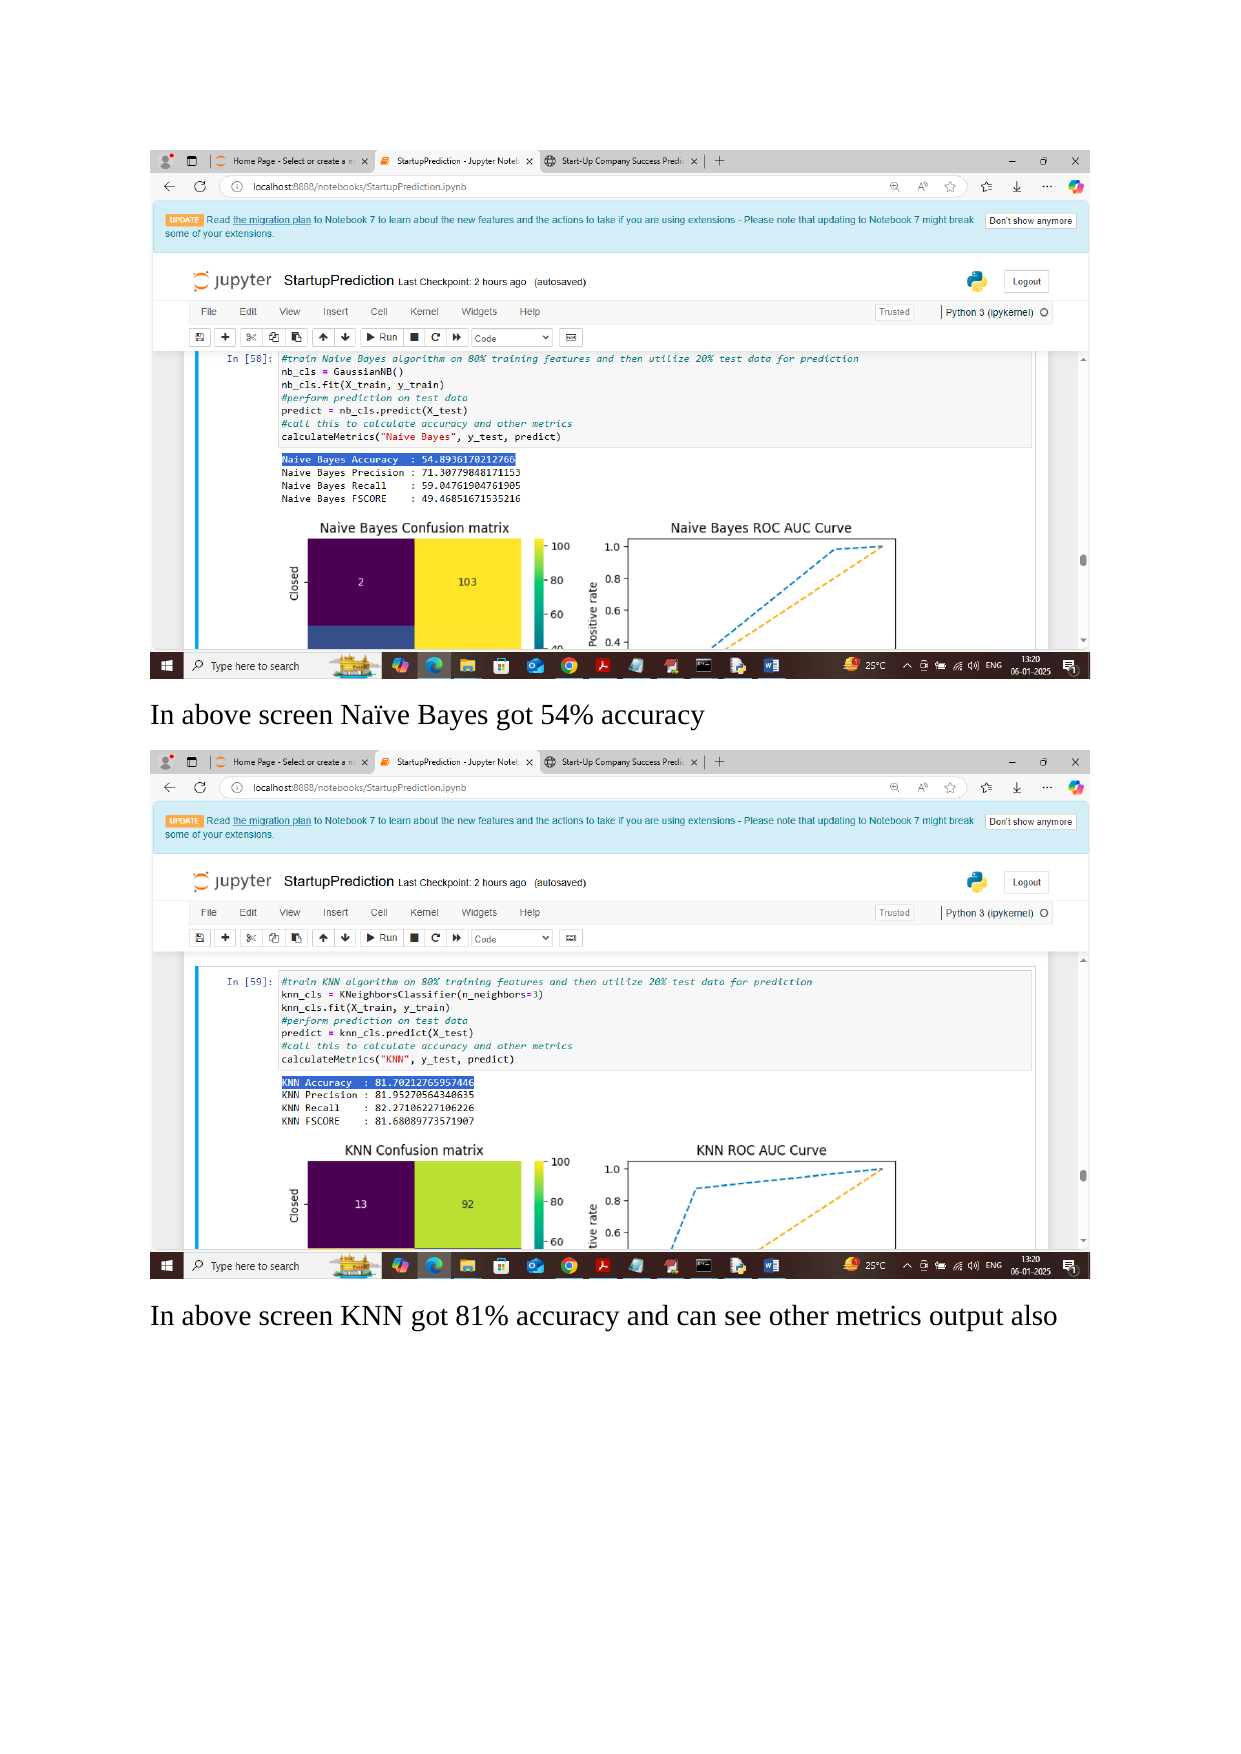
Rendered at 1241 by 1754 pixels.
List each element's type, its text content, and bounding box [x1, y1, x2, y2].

picture [150, 150, 1091, 679]
text In above screen Naïve Bayes got 54% accuracy [150, 697, 1090, 731]
picture [150, 750, 1091, 1279]
text In above screen KNN got 81% accuracy and can see other metrics output also [150, 1298, 1090, 1331]
